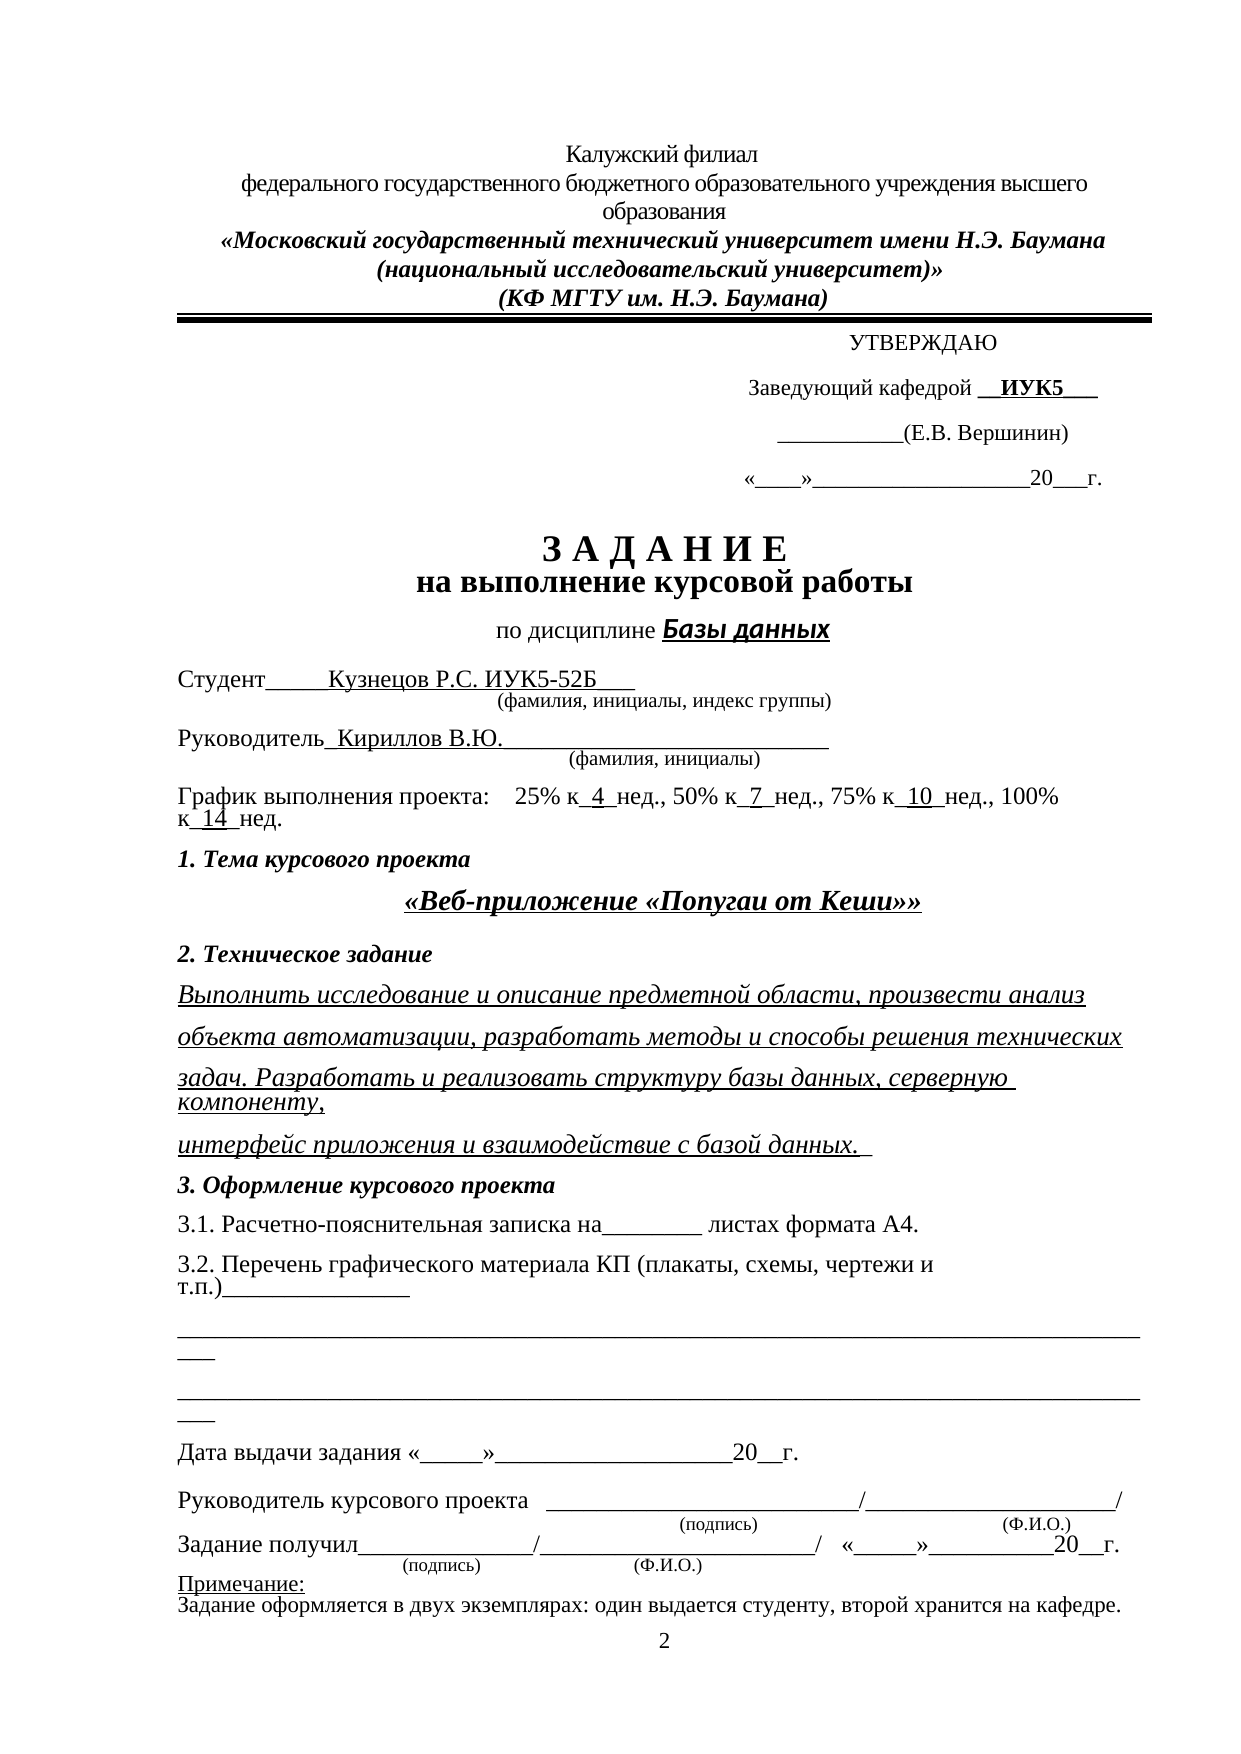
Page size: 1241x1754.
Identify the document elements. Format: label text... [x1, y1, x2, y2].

text ___________(Е.В. Вершинин) [694, 419, 1152, 446]
text 2. Техническое задание [177, 944, 1152, 967]
text на выполнение курсовой работы [177, 568, 1152, 599]
text интерфейс приложения и взаимодействие с базой данных._ [177, 1133, 1152, 1158]
text Выполнить исследование и описание предметной области, произвести анализ [177, 984, 1152, 1008]
text задач. Разработать и реализовать структуру базы данных, серверную компоненту, [177, 1067, 1152, 1117]
text График выполнения проекта: 25% к_4_нед., 50% к_7_нед., 75% к_10_нед., 100% к_14_нед. [177, 786, 1152, 832]
text 3. Оформление курсового проекта [177, 1175, 1152, 1198]
text Примечание: [177, 1574, 1152, 1595]
text «Веб-приложение «Попугаи от Кеши»» [177, 888, 1152, 915]
text по дисциплине Базы данных [177, 615, 1152, 644]
text Руководитель курсового проекта _________________________/____________________/ [177, 1490, 1152, 1513]
text (фамилия, инициалы) [177, 751, 1152, 770]
text (подпись) (Ф.И.О.) [177, 1557, 1152, 1574]
text объекта автоматизации, разработать методы и способы решения технических [177, 1025, 1152, 1050]
text (фамилия, инициалы, индекс группы) [177, 692, 1152, 711]
text Задание получил______________/______________________/ «_____»__________20__г. [177, 1534, 1152, 1557]
text ________________________________________________________________________________ [177, 1379, 1152, 1425]
text «____»___________________20___г. [694, 464, 1152, 491]
text Задание оформляется в двух экземплярах: один выдается студенту, второй хранится на кафедре. [177, 1595, 1152, 1616]
text Студент_____Кузнецов Р.С. ИУК5-52Б___ [177, 669, 1152, 692]
text 1. Тема курсового проекта [177, 849, 1152, 872]
text 3.1. Расчетно-пояснительная записка на________ листах формата А4. [177, 1214, 1152, 1237]
text (подпись) (Ф.И.О.) [679, 1513, 1152, 1534]
text «Московский государственный технический университет имени Н.Э. Баумана (национальный исследовательский университет)» (КФ МГТУ им. Н.Э. Баумана) [177, 225, 1152, 313]
text Заведующий кафедрой __ИУК5___ [694, 374, 1152, 401]
text 3.2. Перечень графического материала КП (плакаты, схемы, чертежи и т.п.)_______________ [177, 1254, 1152, 1300]
text Руководитель_Кириллов В.Ю.__________________________ [177, 728, 1152, 751]
text УТВЕРЖДАЮ [694, 329, 1152, 356]
text ________________________________________________________________________________ [177, 1317, 1152, 1363]
text Калужский филиал федерального государственного бюджетного образовательного учреждения высшего образования [177, 139, 1152, 225]
text ЗАДАНИЕ [177, 534, 1152, 568]
text Дата выдачи задания «_____»___________________20__г. [177, 1442, 1152, 1465]
